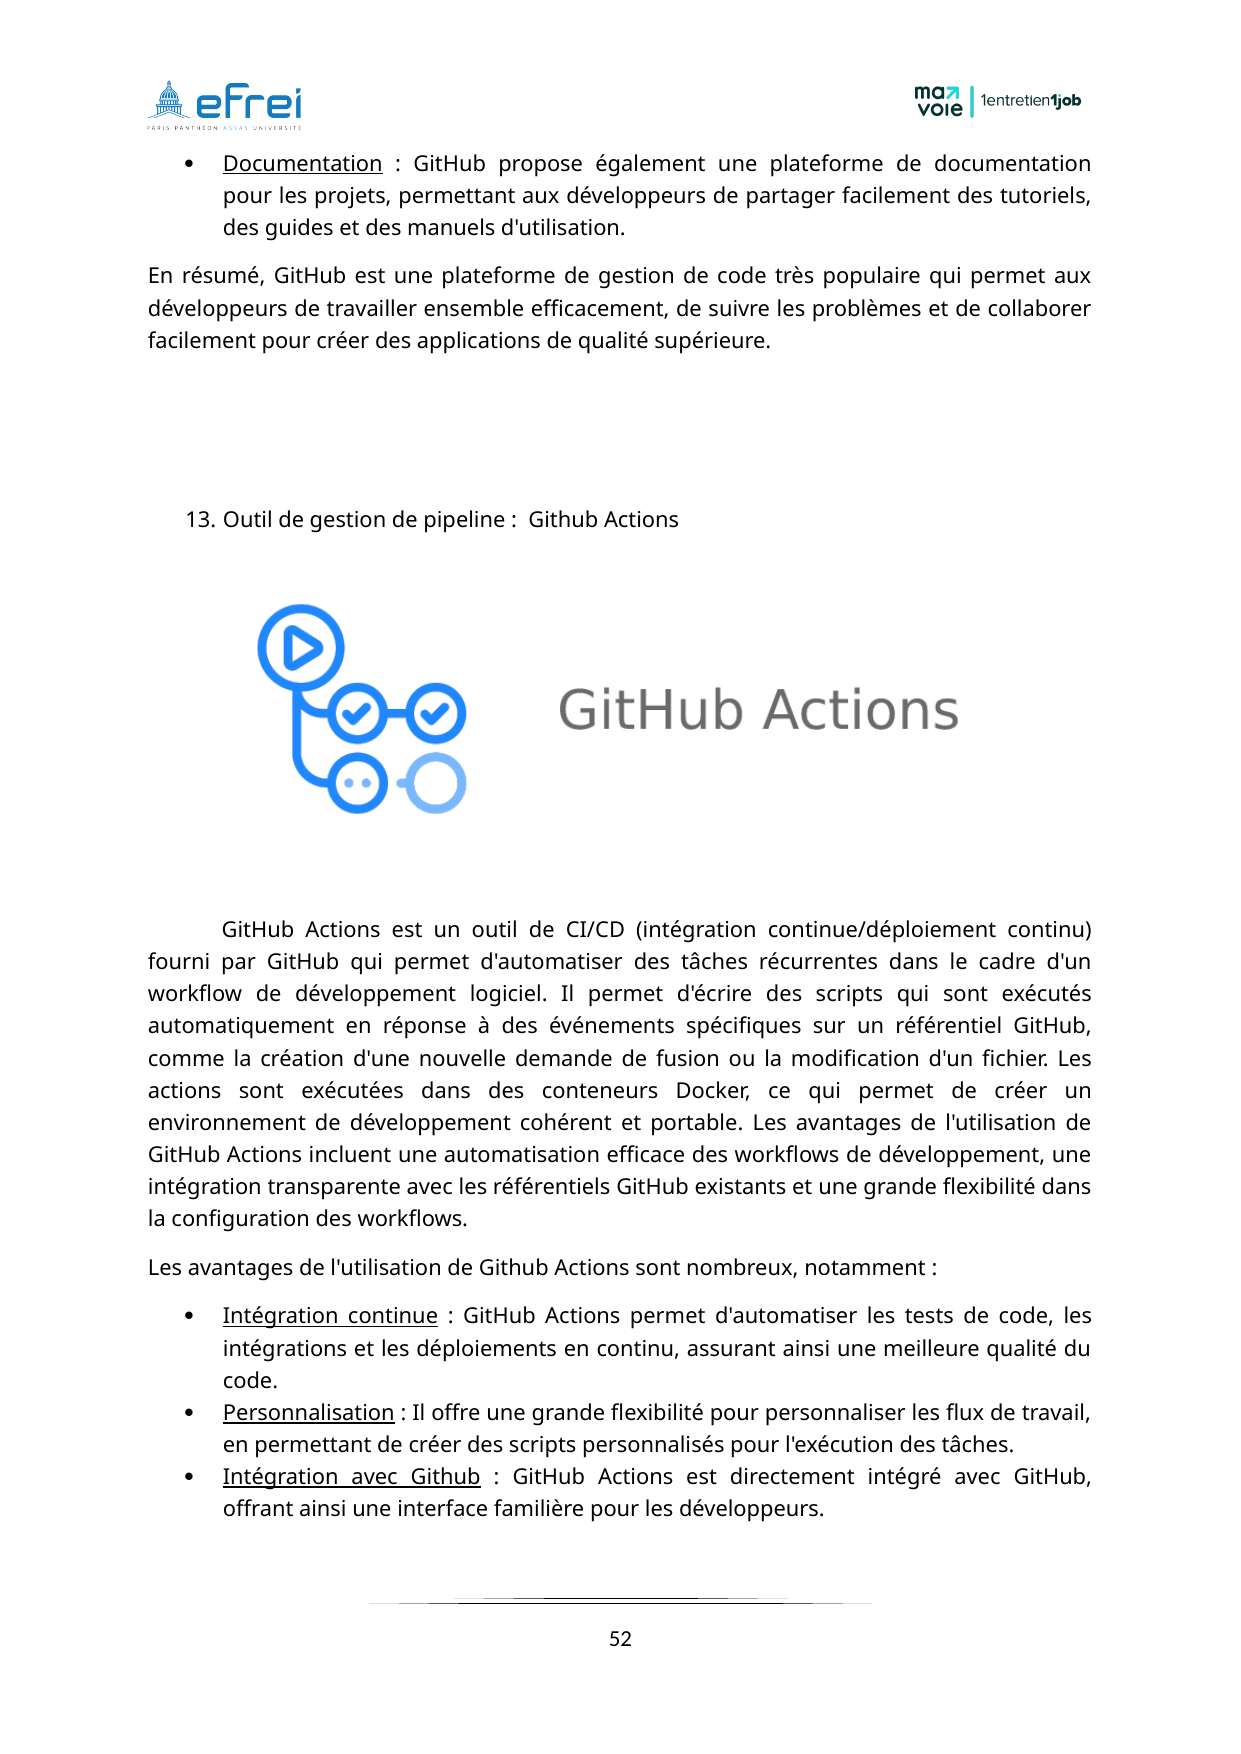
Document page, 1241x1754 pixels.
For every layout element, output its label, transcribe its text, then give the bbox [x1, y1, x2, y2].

picture [147, 552, 1085, 866]
list Documentation : GitHub propose également une plateforme de documentation pour les projets, permettant aux développeurs de partager facilement des tutoriels, des guides et des manuels d'utilisation. [185, 148, 1093, 242]
text Les avantages de l'utilisation de Github Actions sont nombreux, notamment : [148, 1252, 1093, 1282]
text En résumé, GitHub est une plateforme de gestion de code très populaire qui permet aux développeurs de travailler ensemble efficacement, de suivre les problèmes et de collaborer facilement pour créer des applications de qualité supérieure. [148, 261, 1093, 354]
list Intégration avec Github : GitHub Actions est directement intégré avec GitHub, offrant ainsi une interface familière pour les développeurs. [185, 1461, 1093, 1523]
text GitHub Actions est un outil de CI/CD (intégration continue/déploiement continu) fourni par GitHub qui permet d'automatiser des tâches récurrentes dans le cadre d'un workflow de développement logiciel. Il permet d'écrire des scripts qui sont exécutés automatiquement en réponse à des événements spécifiques sur un référentiel GitHub, comme la création d'une nouvelle demande de fusion ou la modification d'un fichier. Les actions sont exécutées dans des conteneurs Docker, ce qui permet de créer un environnement de développement cohérent et portable. Les avantages de l'utilisation de GitHub Actions incluent une automatisation efficace des workflows de développement, une intégration transparente avec les référentiels GitHub existants et une grande flexibilité dans la configuration des workflows. [148, 884, 1093, 1233]
list Intégration continue : GitHub Actions permet d'automatiser les tests de code, les intégrations et les déploiements en continu, assurant ainsi une meilleure qualité du code. [185, 1301, 1093, 1394]
list Personnalisation : Il offre une grande flexibilité pour personnaliser les flux de travail, en permettant de créer des scripts personnalisés pour l'exécution des tâches. [185, 1397, 1093, 1459]
list Outil de gestion de pipeline : Github Actions [185, 504, 1093, 534]
picture [903, 73, 1093, 130]
picture [147, 80, 301, 130]
